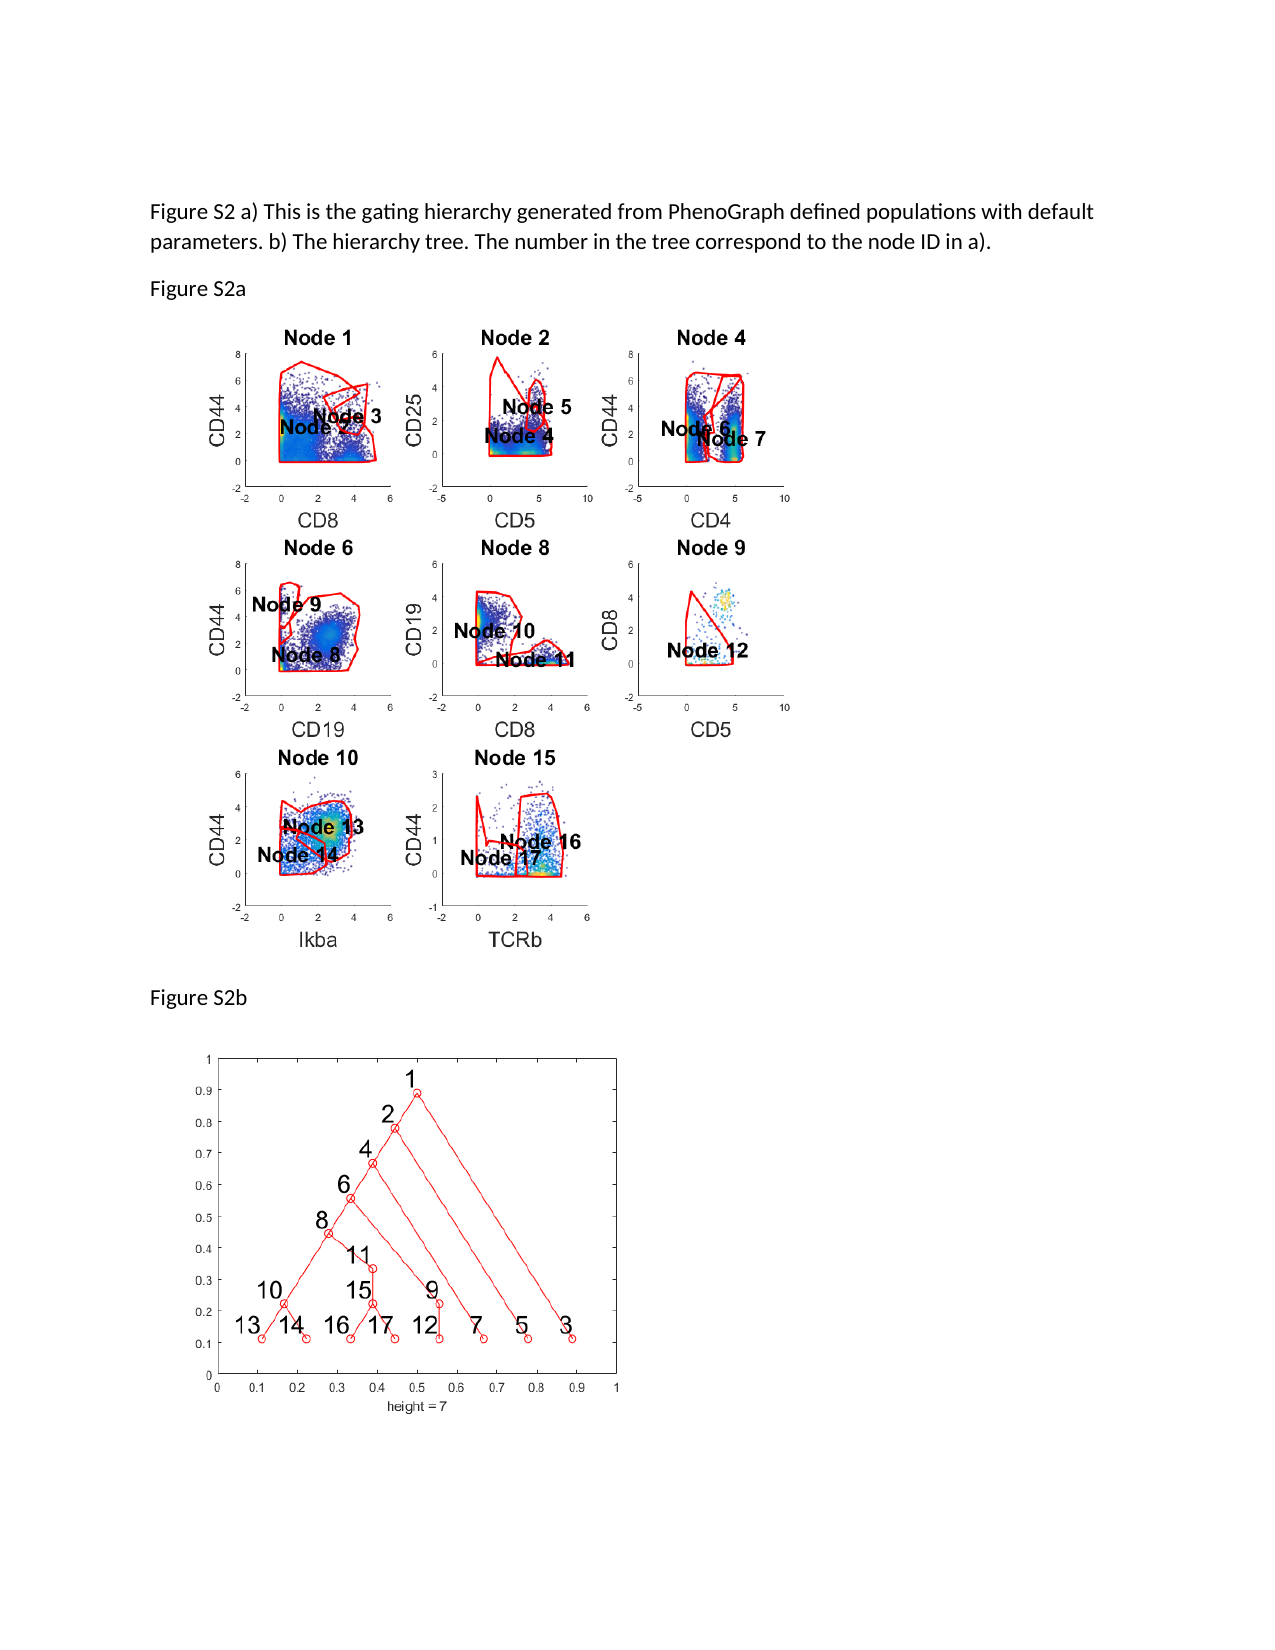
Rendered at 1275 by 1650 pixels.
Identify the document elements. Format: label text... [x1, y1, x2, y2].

picture [150, 1029, 665, 1416]
text Figure S2 a) This is the gating hierarchy generated from PhenoGraph defined populations with default parameters. b) The hierarchy tree. The number in the tree correspond to the node ID in a). [150, 197, 1125, 255]
picture [150, 320, 850, 964]
text Figure S2a [150, 274, 1125, 302]
text Figure S2b [150, 983, 1125, 1011]
